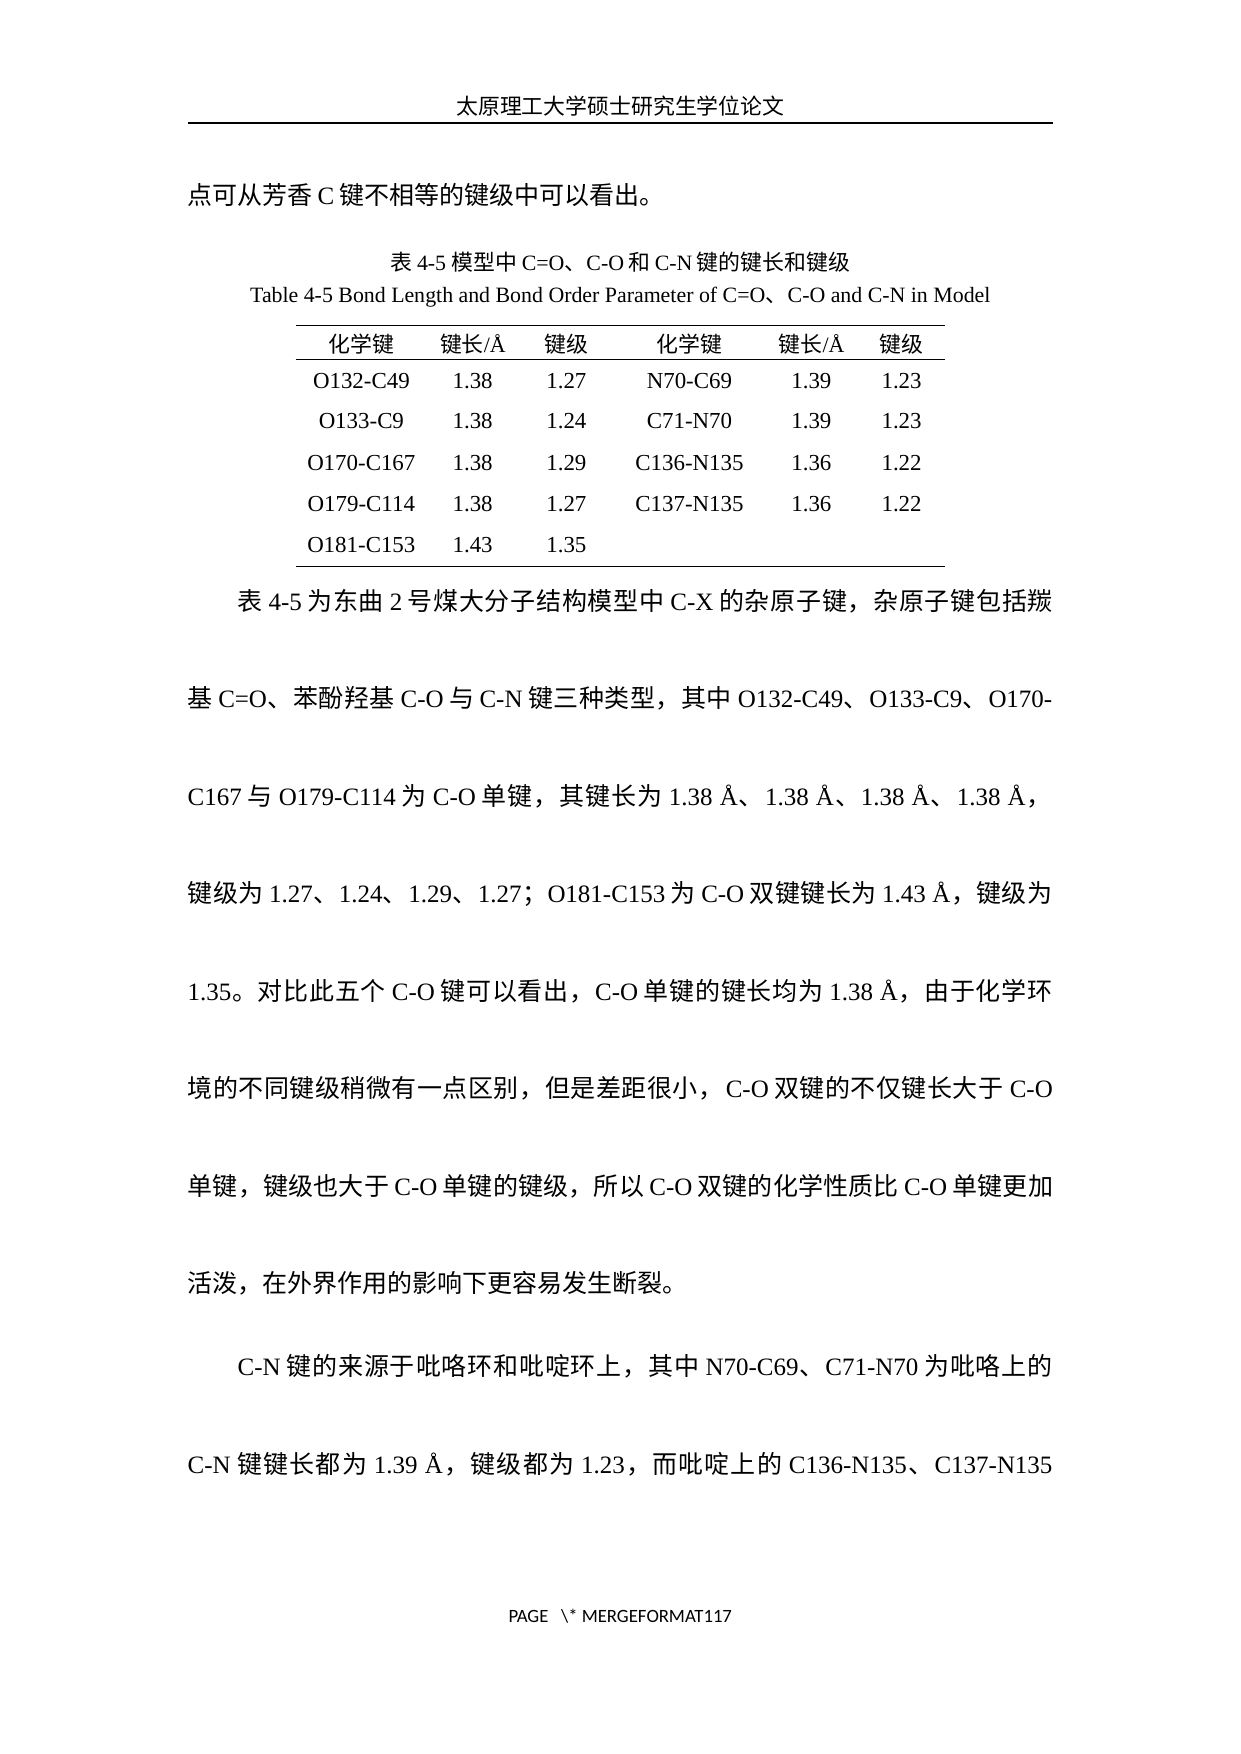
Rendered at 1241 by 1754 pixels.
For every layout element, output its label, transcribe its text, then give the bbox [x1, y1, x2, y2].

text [187, 161, 1053, 226]
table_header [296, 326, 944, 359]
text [187, 1332, 1053, 1495]
text 表4-5为东曲2号煤大分子结构模型中C-X的杂原子键，杂原子键包括羰基C=O、苯酚羟基C-O与C-N键三种类型，其中O132-C49、O133-C9、O170-C167与O179-C114为C-O单键，其键长为1.38 Å、1.38 Å、1.38 Å、1.38 Å，键级为1.27、1.24、1.29、1.27；O181-C153为C-O双键键长为1.43 Å，键级为1.35。对比此五个C-O键可以看出，C-O单键的键长均为1.38 Å，由于化学环境的不同键级稍微有一点区别，但是差距很小，C-O双键的不仅键长大于C-O单键，键级也大于C-O单键的键级，所以C-O双键的化学性质比C-O单键更加活泼，在外界作用的影响下更容易发生断裂。 [187, 567, 1053, 1314]
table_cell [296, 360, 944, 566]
text 表4-5 模型中C=O、C-O和C-N键的键长和键级 [187, 244, 1053, 277]
text Table 4-5 Bond Length and Bond Order Parameter of C=O、C-O and C-N in Model [187, 277, 1053, 309]
